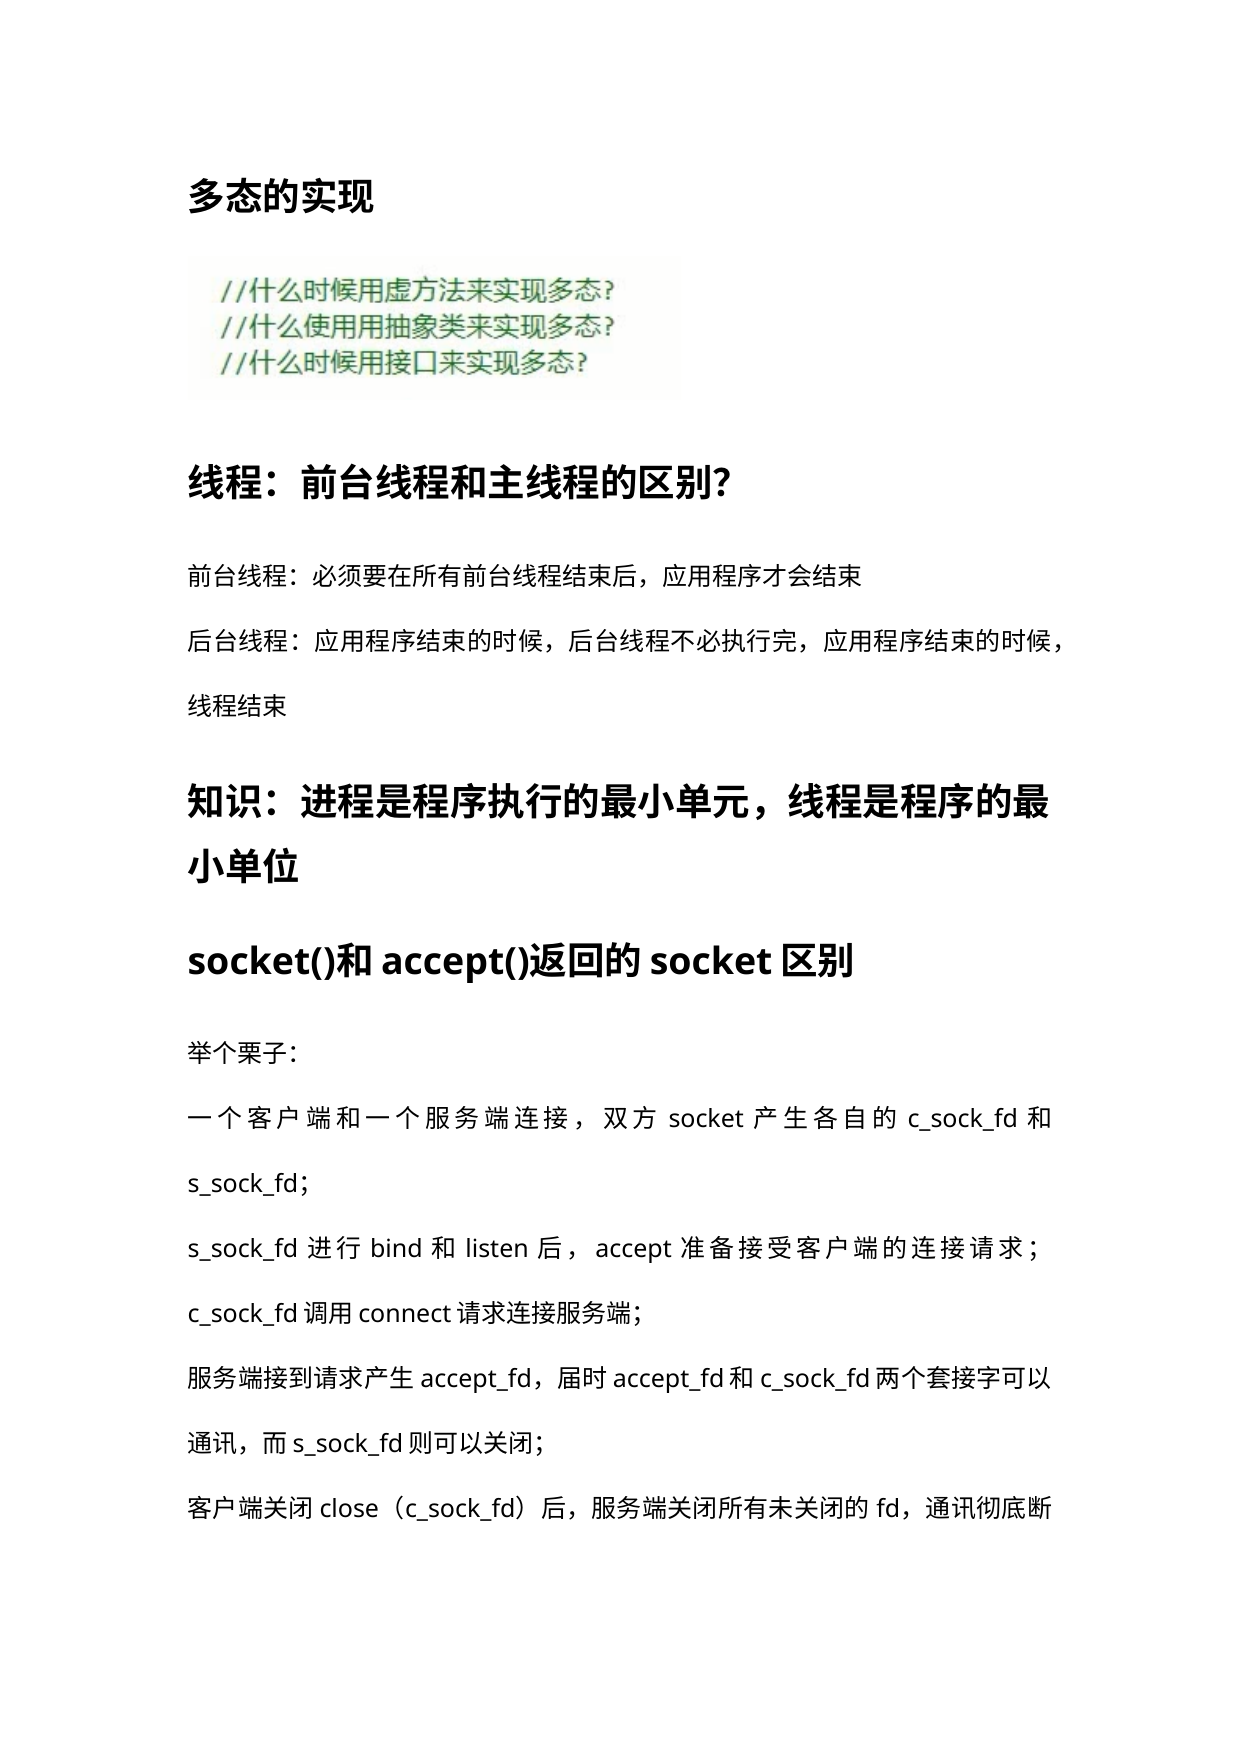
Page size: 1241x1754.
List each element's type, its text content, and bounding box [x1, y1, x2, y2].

text 服务端接到请求产生accept_fd，届时accept_fd和c_sock_fd两个套接字可以通讯，而s_sock_fd则可以关闭； [187, 1344, 1053, 1474]
subtitle 知识：进程是程序执行的最小单元，线程是程序的最小单位 [187, 766, 1053, 896]
subtitle socket()和accept()返回的socket区别 [187, 925, 1053, 990]
text s_sock_fd进行bind和listen后，accept准备接受客户端的连接请求；c_sock_fd调用connect请求连接服务端； [187, 1214, 1053, 1344]
subtitle 多态的实现 [187, 162, 1053, 227]
text 举个栗子： [187, 1019, 1053, 1084]
text 一个客户端和一个服务端连接，双方socket产生各自的c_sock_fd和s_sock_fd； [187, 1084, 1053, 1214]
text 后台线程：应用程序结束的时候，后台线程不必执行完，应用程序结束的时候，线程结束 [187, 607, 1053, 737]
text 前台线程：必须要在所有前台线程结束后，应用程序才会结束 [187, 542, 1053, 607]
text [187, 1474, 1053, 1539]
picture [187, 256, 682, 400]
subtitle 线程：前台线程和主线程的区别？ [187, 448, 1053, 513]
